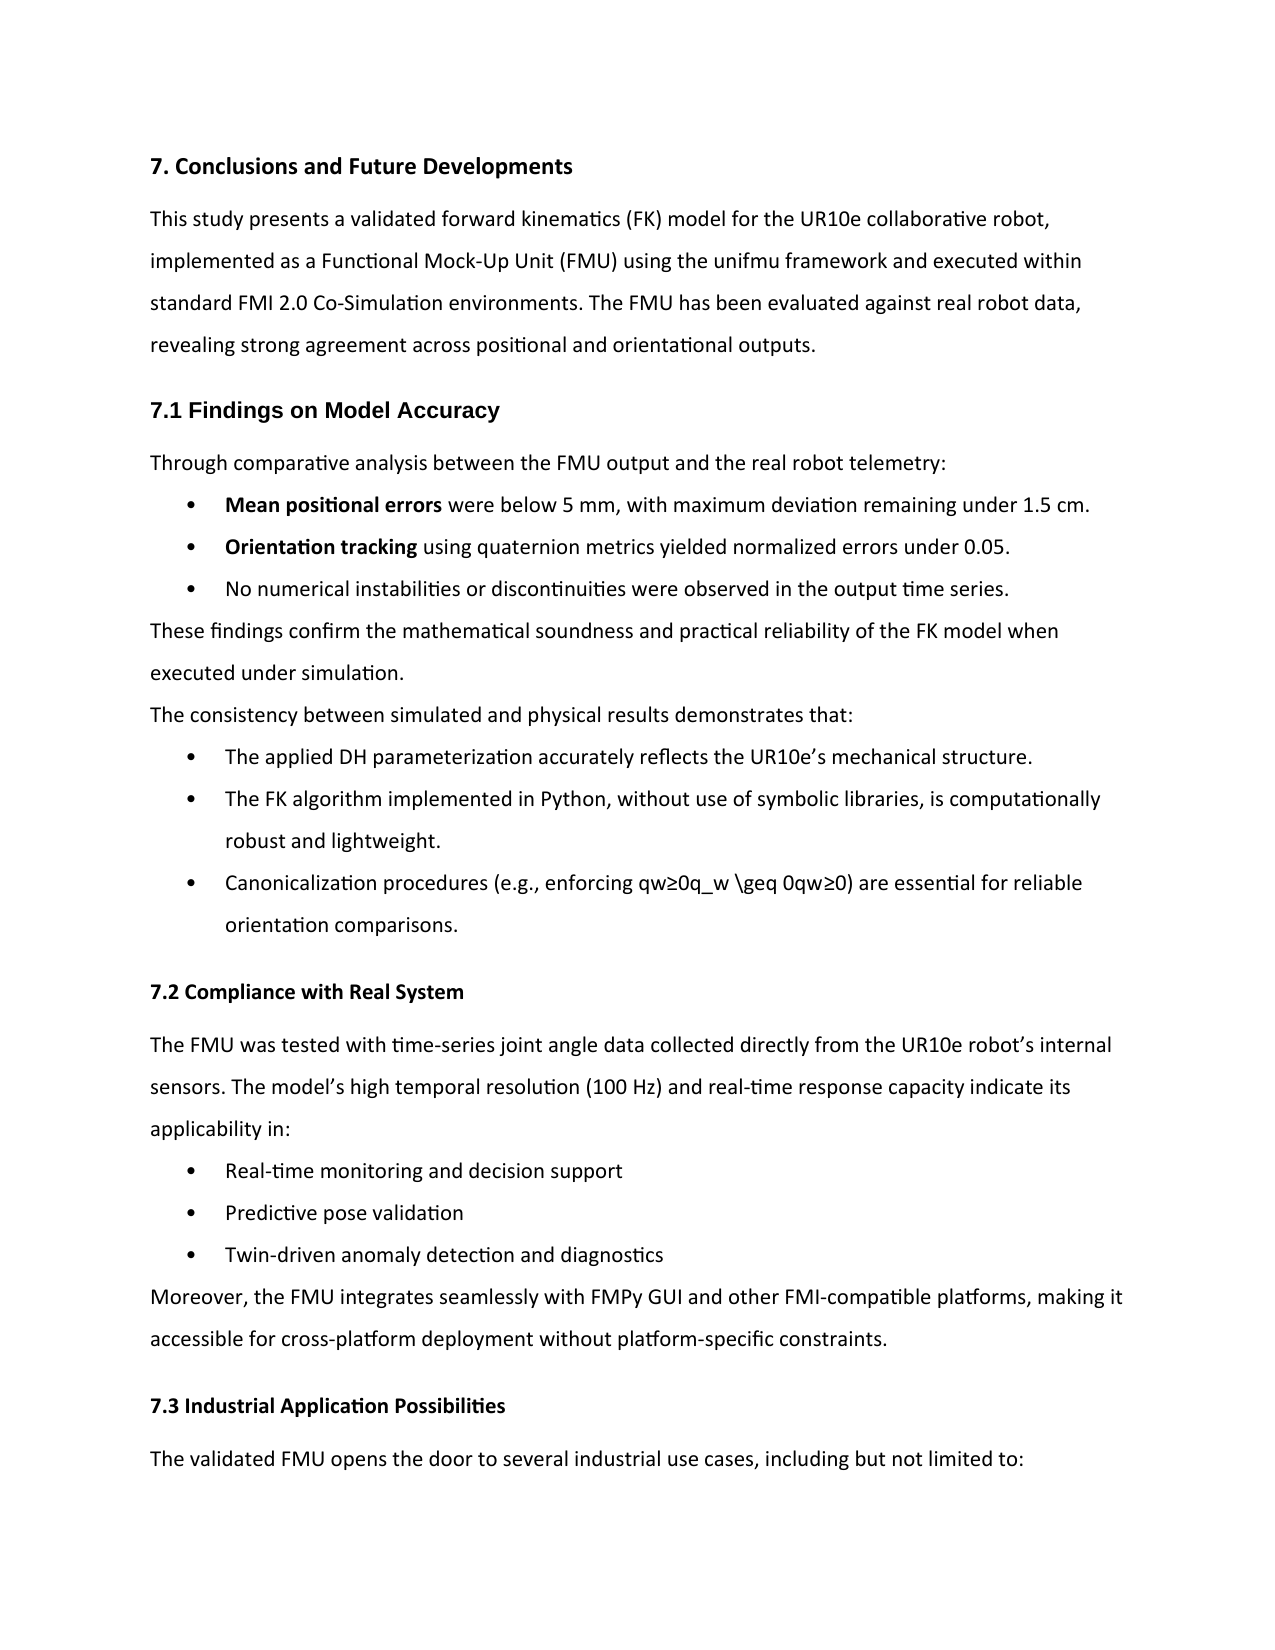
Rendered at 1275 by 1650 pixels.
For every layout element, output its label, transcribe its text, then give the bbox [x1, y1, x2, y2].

subtitle 7. Conclusions and Future Developments [150, 150, 1125, 181]
text The FMU was tested with time-series joint angle data collected directly from the UR10e robot’s internal sensors. The model’s high temporal resolution (100 Hz) and real-time response capacity indicate its applicability in: [150, 1030, 1125, 1142]
list Real-time monitoring and decision support [187, 1156, 1125, 1184]
text These findings confirm the mathematical soundness and practical reliability of the FK model when executed under simulation. [150, 616, 1125, 686]
list No numerical instabilities or discontinuities were observed in the output time series. [187, 574, 1125, 602]
subtitle 7.1 Findings on Model Accuracy [150, 397, 1125, 423]
subtitle 7.3 Industrial Application Possibilities [150, 1391, 1125, 1419]
text The validated FMU opens the door to several industrial use cases, including but not limited to: [150, 1444, 1125, 1472]
list Predictive pose validation [187, 1198, 1125, 1226]
list Mean positional errors were below 5 mm, with maximum deviation remaining under 1.5 cm. [187, 490, 1125, 518]
text This study presents a validated forward kinematics (FK) model for the UR10e collaborative robot, implemented as a Functional Mock-Up Unit (FMU) using the unifmu framework and executed within standard FMI 2.0 Co-Simulation environments. The FMU has been evaluated against real robot data, revealing strong agreement across positional and orientational outputs. [150, 204, 1125, 358]
text Through comparative analysis between the FMU output and the real robot telemetry: [150, 448, 1125, 476]
list The applied DH parameterization accurately reflects the UR10e’s mechanical structure. [187, 742, 1125, 770]
list The FK algorithm implemented in Python, without use of symbolic libraries, is computationally robust and lightweight. [187, 784, 1125, 854]
subtitle 7.2 Compliance with Real System [150, 977, 1125, 1005]
list Canonicalization procedures (e.g., enforcing qw≥0q_w \geq 0qw​≥0) are essential for reliable orientation comparisons. [187, 868, 1125, 938]
list Twin-driven anomaly detection and diagnostics [187, 1240, 1125, 1268]
text The consistency between simulated and physical results demonstrates that: [150, 700, 1125, 728]
text Moreover, the FMU integrates seamlessly with FMPy GUI and other FMI-compatible platforms, making it accessible for cross-platform deployment without platform-specific constraints. [150, 1282, 1125, 1352]
list Orientation tracking using quaternion metrics yielded normalized errors under 0.05. [187, 532, 1125, 560]
